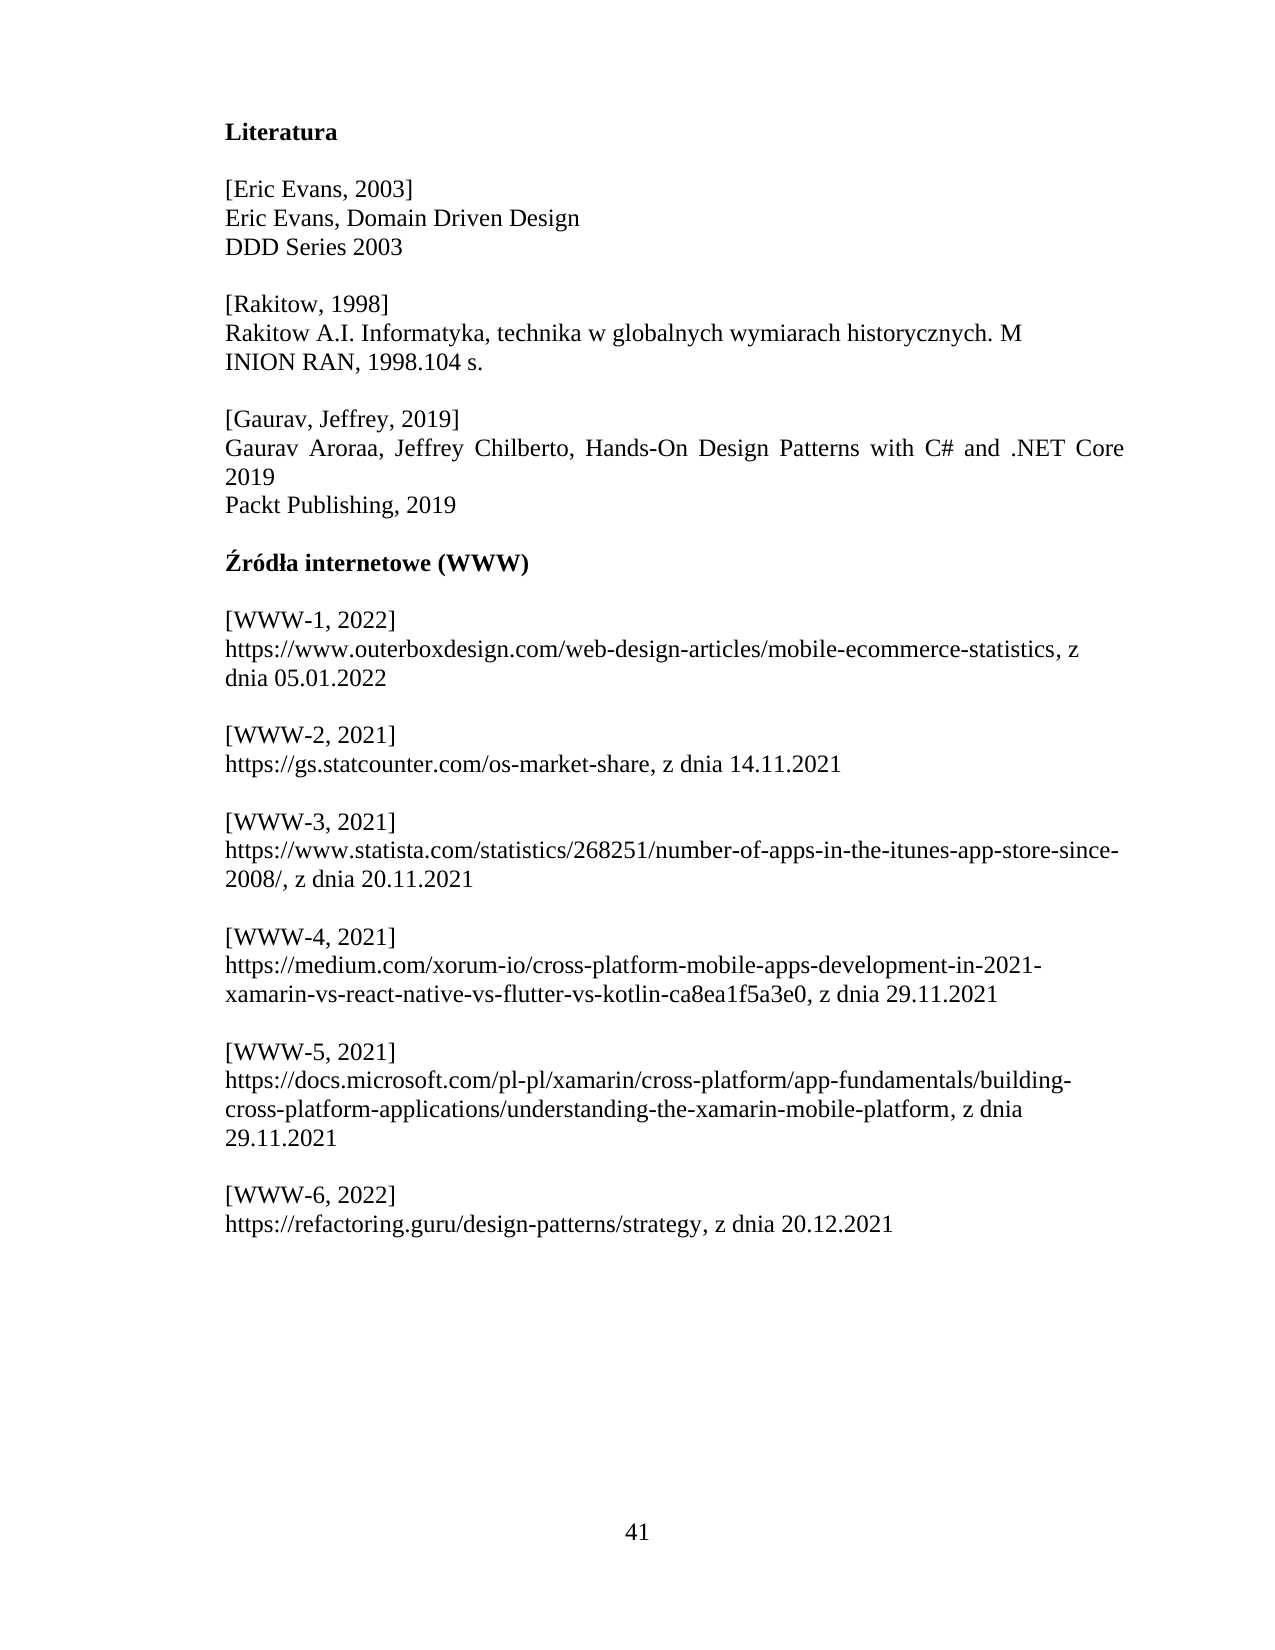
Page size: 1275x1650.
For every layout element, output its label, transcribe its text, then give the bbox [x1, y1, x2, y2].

subtitle Literatura [225, 117, 1125, 145]
list https://gs.statcounter.com/os-market-share, z dnia 14.11.2021 [225, 749, 1125, 778]
list Gaurav Aroraa, Jeffrey Chilberto, Hands-On Design Patterns with C# and .NET Core 2019 [225, 433, 1125, 490]
list https://refactoring.guru/design-patterns/strategy, z dnia 20.12.2021 [225, 1209, 1125, 1238]
list [Gaurav, Jeffrey, 2019] [225, 404, 1125, 433]
list https://medium.com/xorum-io/cross-platform-mobile-apps-development-in-2021-xamarin-vs-react-native-vs-flutter-vs-kotlin-ca8ea1f5a3e0, z dnia 29.11.2021 [225, 950, 1125, 1008]
list [WWW-1, 2022] [225, 605, 1125, 634]
list Źródła internetowe (WWW) [225, 548, 1125, 577]
list Packt Publishing, 2019 [225, 490, 1125, 519]
list [Rakitow, 1998] [225, 289, 1125, 318]
list INION RAN, 1998.104 s. [225, 347, 1125, 375]
list Eric Evans, Domain Driven Design [225, 203, 1125, 232]
list [Eric Evans, 2003] [225, 174, 1125, 203]
list [WWW-3, 2021] [225, 807, 1125, 835]
list Rakitow A.I. Informatyka, technika w globalnych wymiarach historycznych. M [225, 318, 1125, 347]
list https://docs.microsoft.com/pl-pl/xamarin/cross-platform/app-fundamentals/building-cross-platform-applications/understanding-the-xamarin-mobile-platform, z dnia 29.11.2021 [225, 1065, 1125, 1152]
list [WWW-4, 2021] [225, 922, 1125, 950]
list https://www.statista.com/statistics/268251/number-of-apps-in-the-itunes-app-store-since-2008/, z dnia 20.11.2021 [225, 835, 1125, 893]
list [WWW-2, 2021] [225, 720, 1125, 749]
list [WWW-5, 2021] [225, 1037, 1125, 1065]
list https://www.outerboxdesign.com/web-design-articles/mobile-ecommerce-statistics, z dnia 05.01.2022 [225, 634, 1125, 692]
list [WWW-6, 2022] [225, 1180, 1125, 1209]
list DDD Series 2003 [225, 232, 1125, 260]
